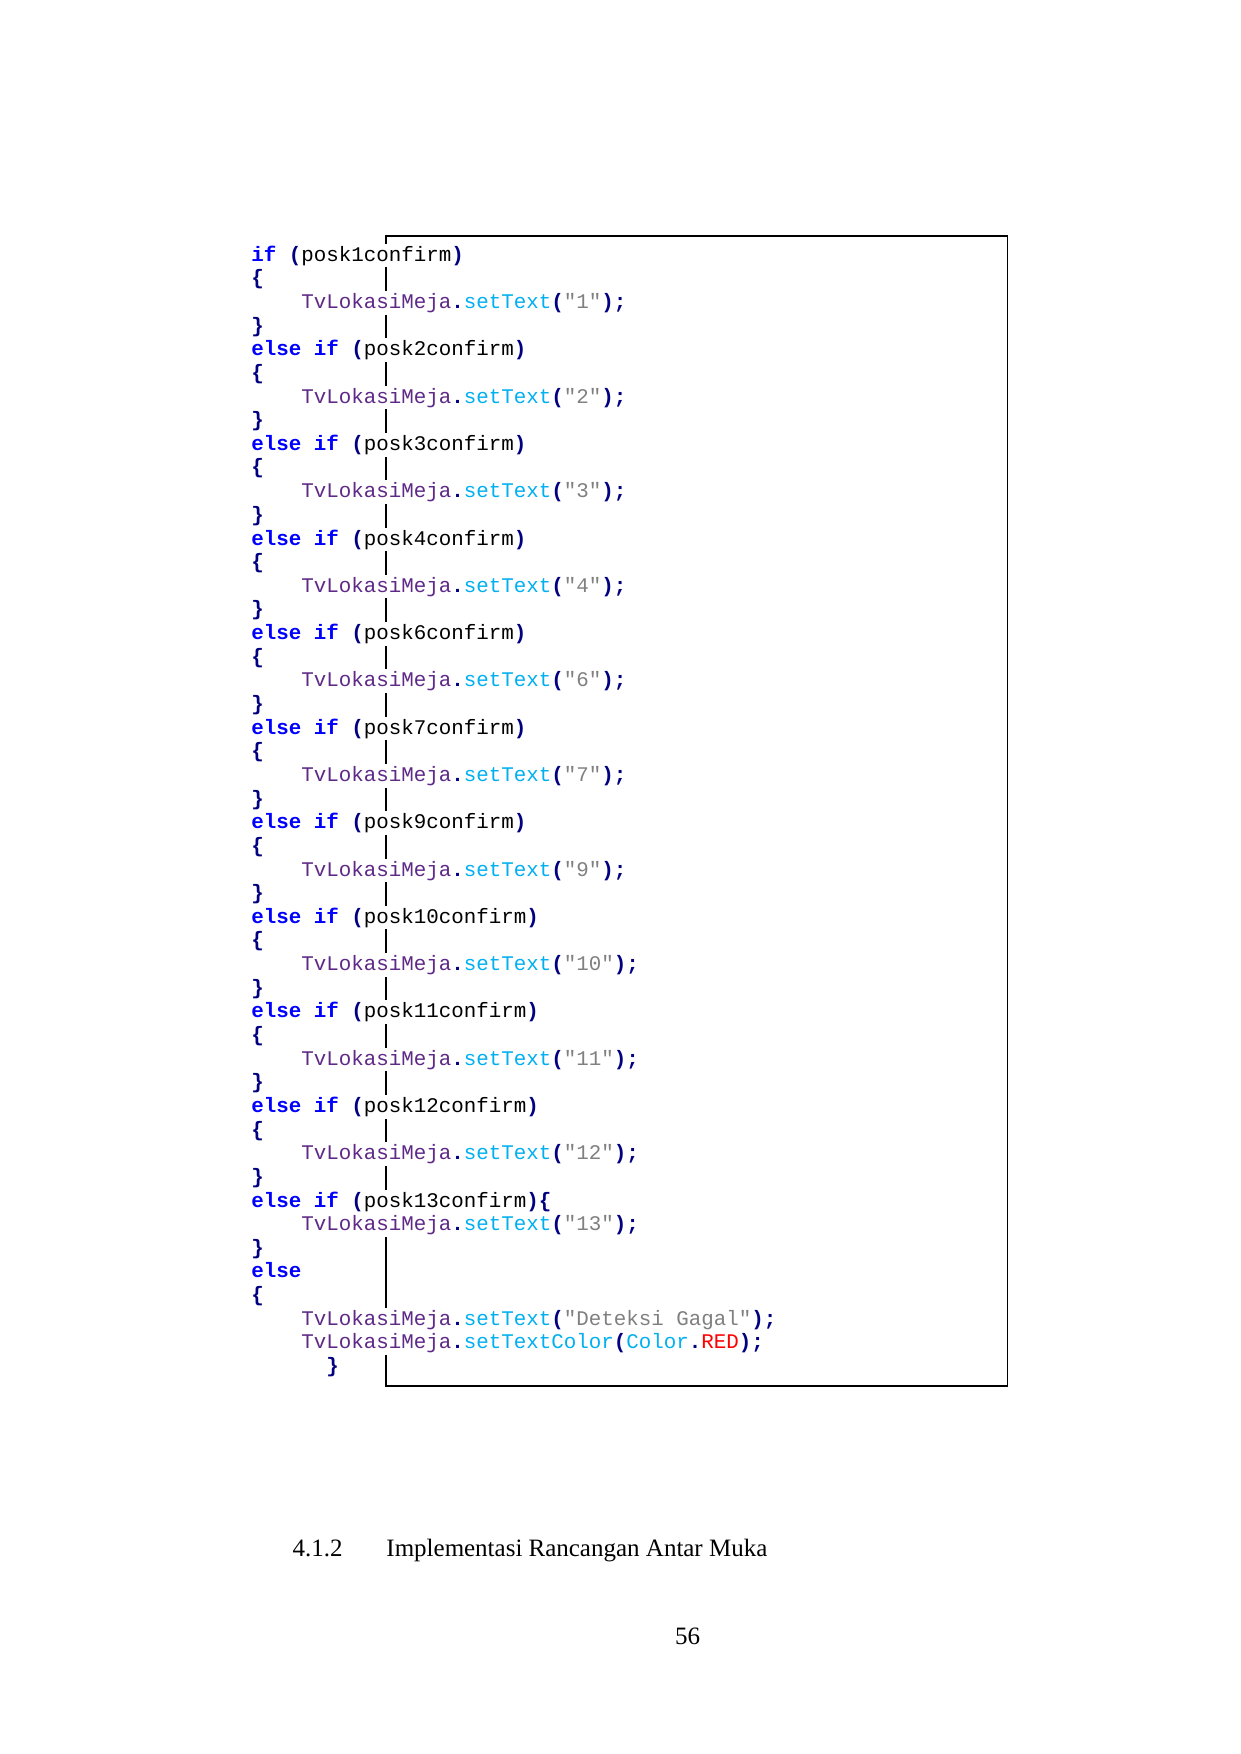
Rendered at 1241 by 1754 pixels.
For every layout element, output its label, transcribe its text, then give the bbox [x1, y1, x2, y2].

text Implementasi Rancangan Antar Muka [292, 1533, 1063, 1562]
